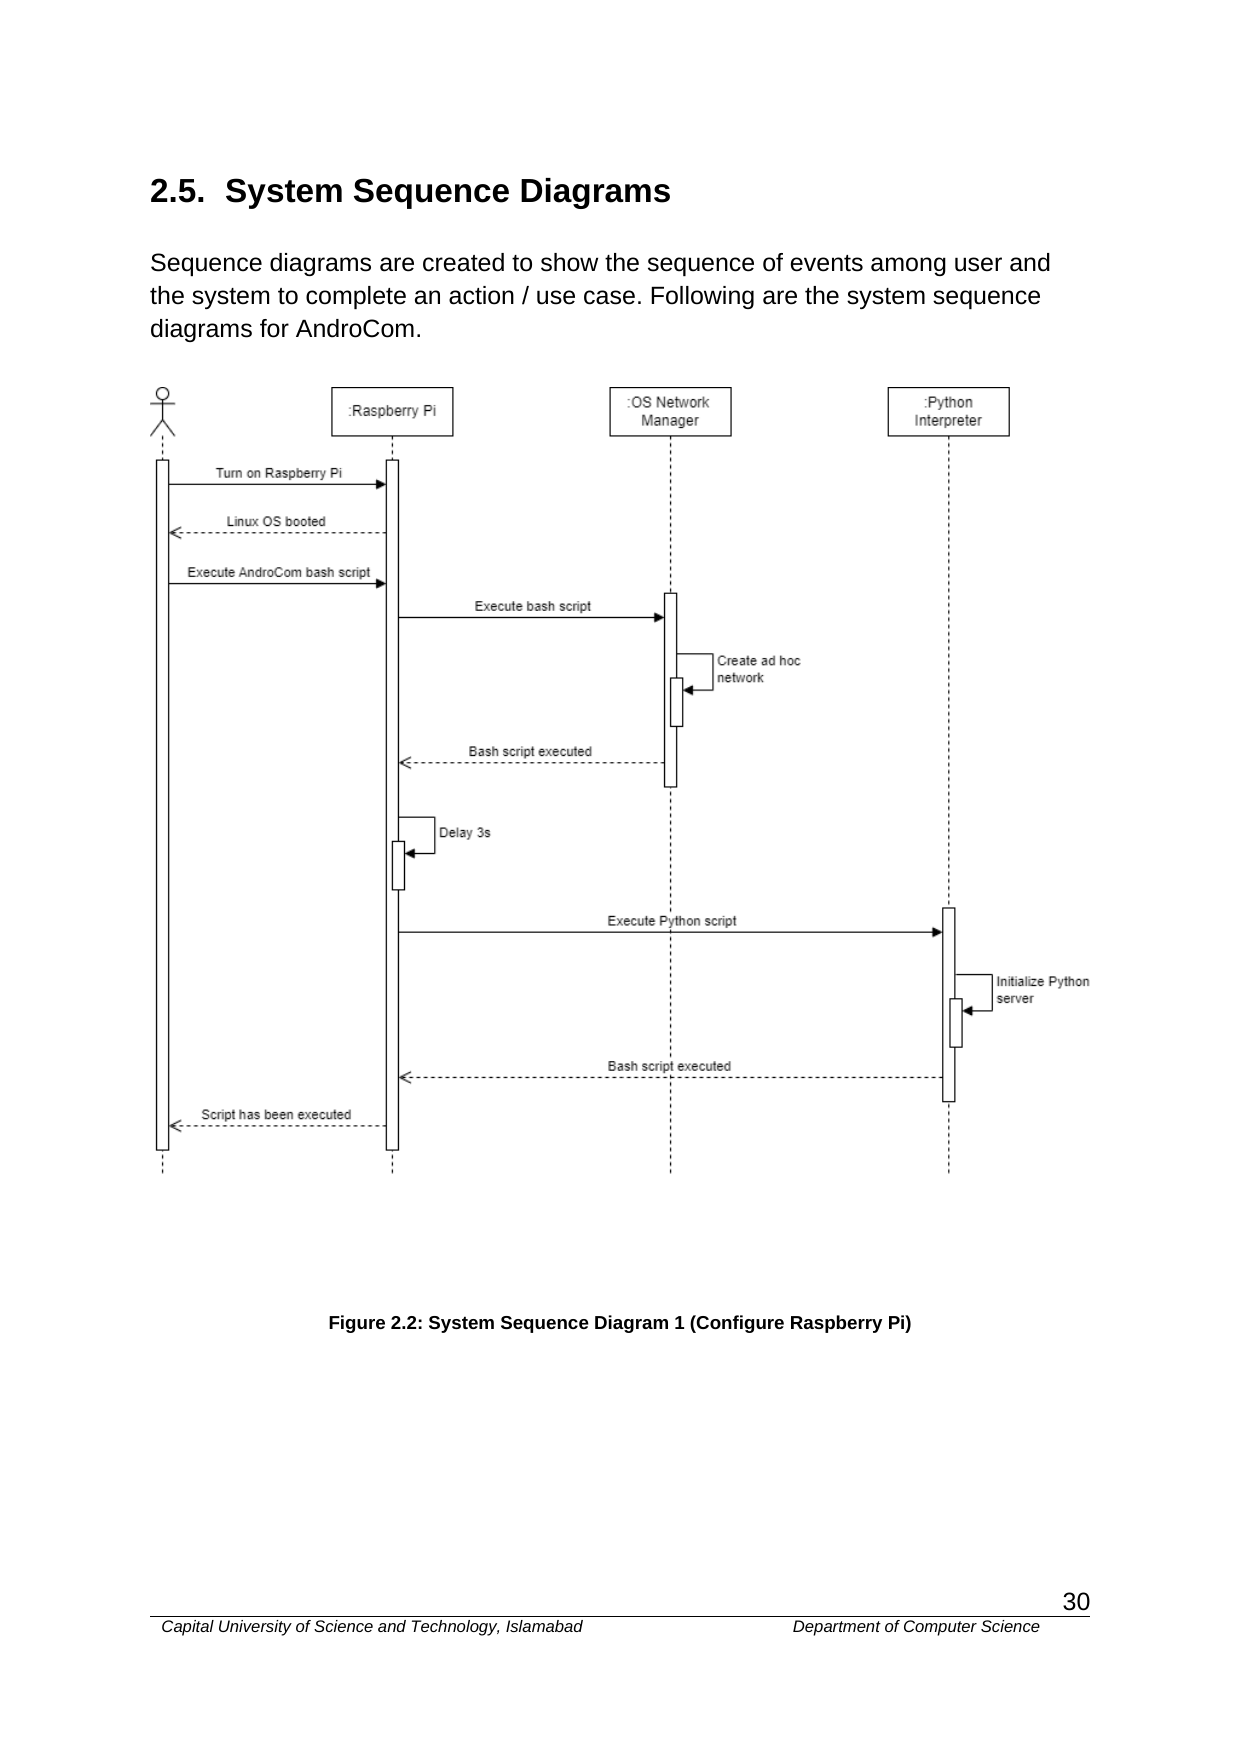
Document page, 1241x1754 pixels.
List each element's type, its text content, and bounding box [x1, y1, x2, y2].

text Sequence diagrams are created to show the sequence of events among user and the system to complete an action / use case. Following are the system sequence diagrams for AndroCom. [150, 248, 1090, 343]
text Figure 2.2: System Sequence Diagram 1 (Configure Raspberry Pi) [150, 1312, 1090, 1333]
subtitle System Sequence Diagrams [150, 171, 1090, 209]
picture [150, 387, 1091, 1175]
